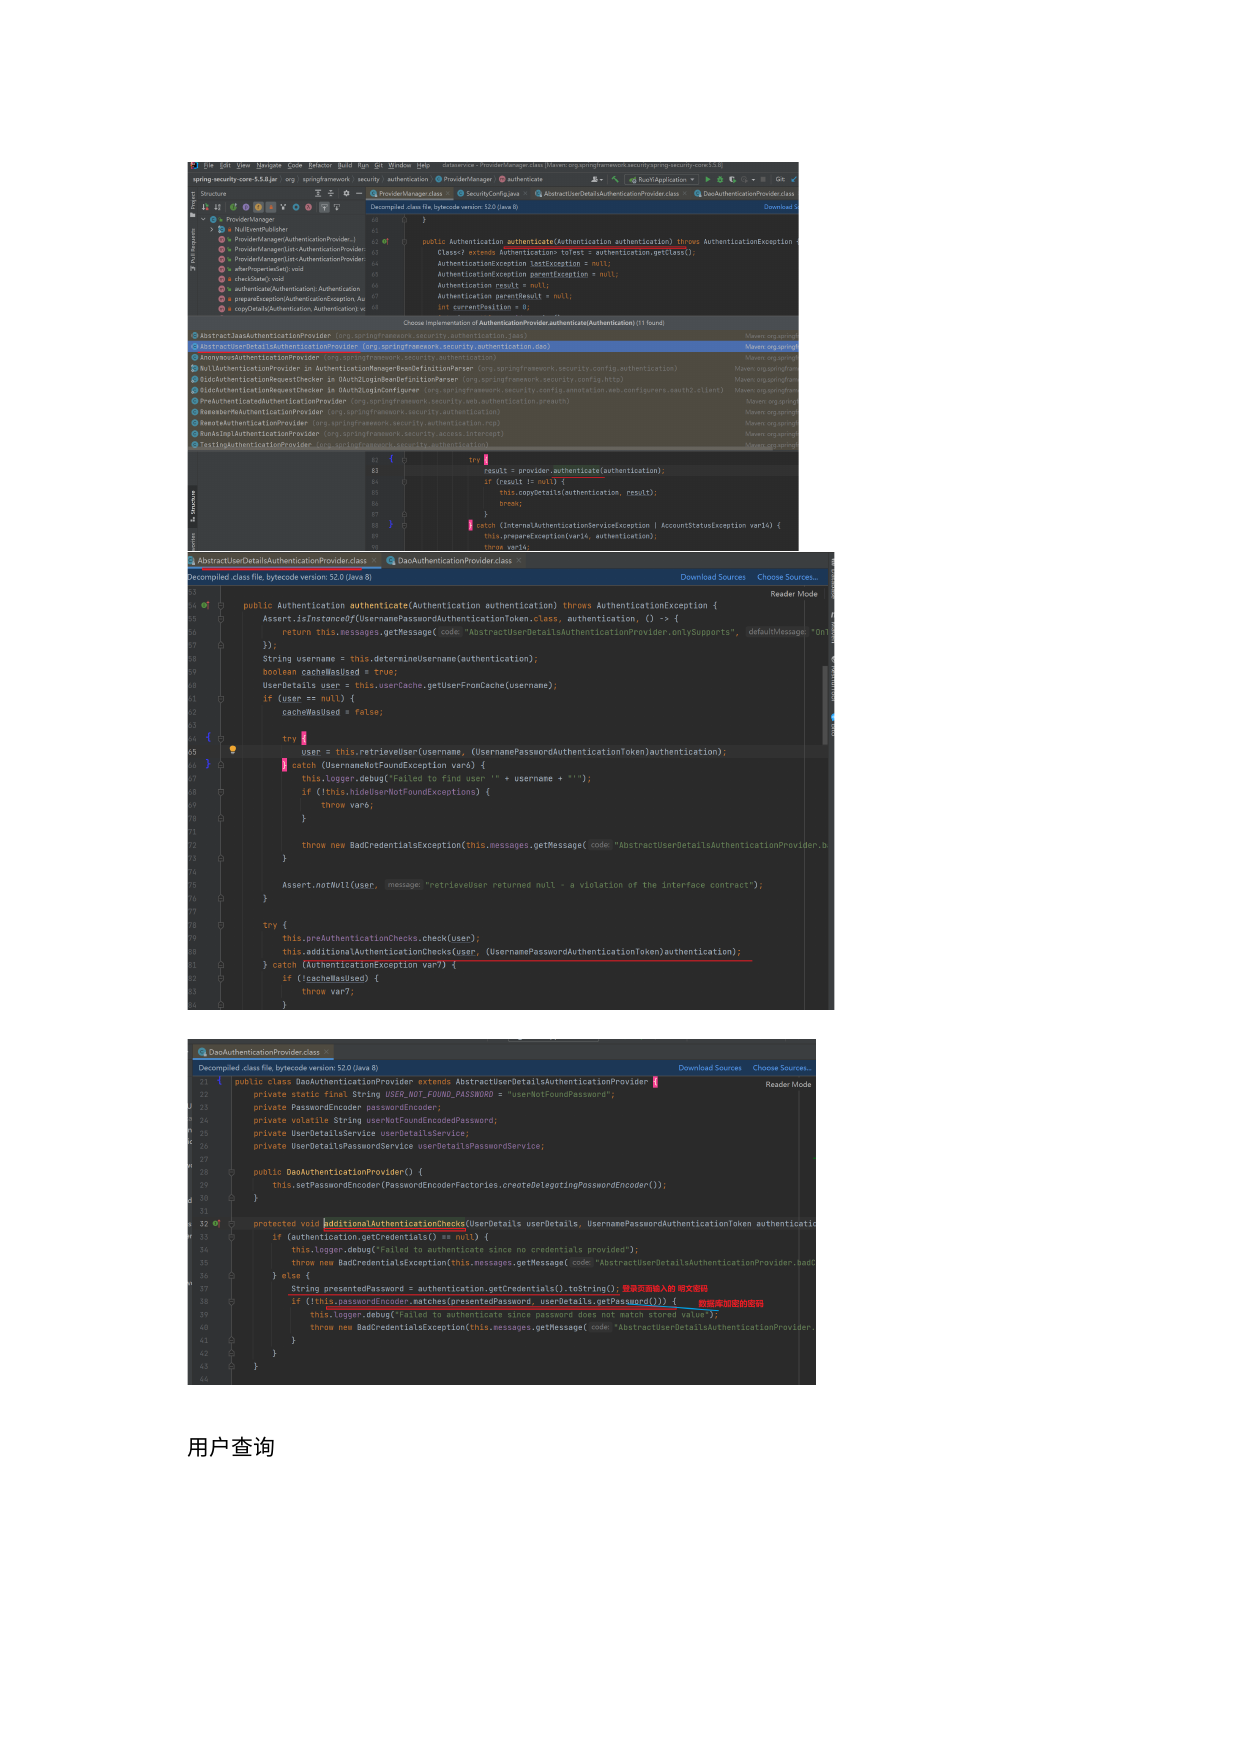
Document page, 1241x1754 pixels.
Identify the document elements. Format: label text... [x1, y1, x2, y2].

picture [187, 1039, 816, 1385]
picture [187, 162, 799, 551]
text 用户查询 [187, 1429, 1053, 1462]
picture [187, 552, 835, 1010]
